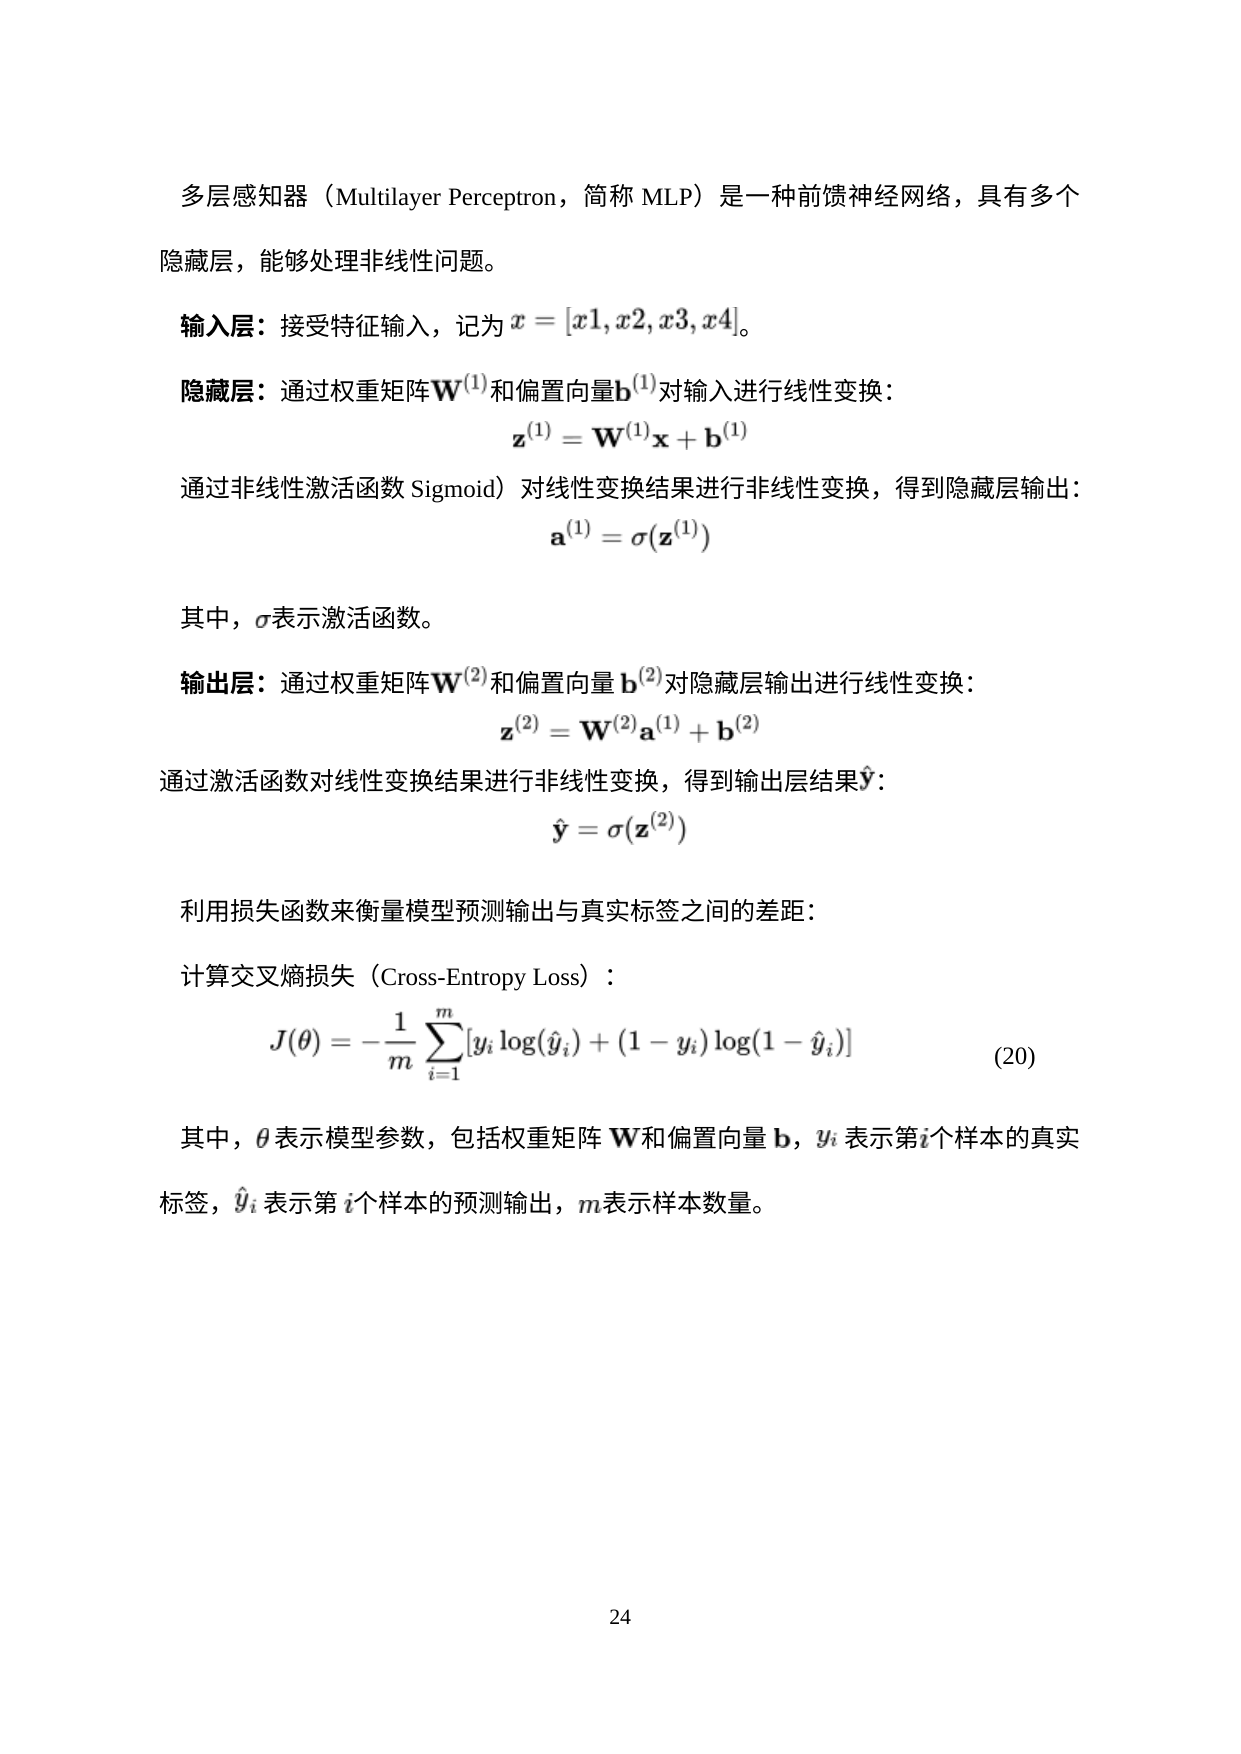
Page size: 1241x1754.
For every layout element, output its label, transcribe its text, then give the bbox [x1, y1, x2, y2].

picture [344, 1193, 354, 1213]
picture [620, 666, 664, 693]
picture [919, 1128, 930, 1148]
picture [234, 1184, 258, 1213]
table_header (20) [962, 1007, 1103, 1104]
picture [816, 1130, 839, 1148]
picture [430, 666, 490, 693]
picture [608, 1128, 642, 1148]
picture [552, 811, 688, 845]
picture [500, 714, 762, 743]
picture [859, 763, 876, 791]
text 通过非线性激活函数Sigmoid）对线性变换结果进行非线性变换，得到隐藏层输出： [159, 454, 1081, 519]
picture [430, 373, 490, 401]
picture [773, 1128, 792, 1148]
picture [511, 307, 739, 336]
text 多层感知器（Multilayer Perceptron，简称 MLP）是一种前馈神经网络，具有多个隐藏层，能够处理非线性问题。 [159, 162, 1081, 292]
text 隐藏层：通过权重矩阵和偏置向量对输入进行线性变换： [159, 357, 1081, 422]
text 其中，表示激活函数。 [159, 584, 1081, 649]
text 输入层：接受特征输入，记为 。 [159, 292, 1081, 357]
picture [255, 615, 271, 628]
text 计算交叉熵损失（Cross-Entropy Loss）： [159, 942, 1081, 1007]
text 通过激活函数对线性变换结果进行非线性变换，得到输出层结果： [159, 747, 1081, 812]
picture [269, 1006, 853, 1085]
table_header [160, 1007, 962, 1104]
picture [512, 421, 749, 450]
picture [550, 519, 711, 553]
text 其中， 表示模型参数，包括权重矩阵 和偏置向量 ， 表示第个样本的真实标签， 表示第 个样本的预测输出，表示样本数量。 [159, 1104, 1081, 1234]
picture [614, 373, 659, 401]
picture [256, 1128, 269, 1148]
picture [578, 1200, 602, 1213]
text 利用损失函数来衡量模型预测输出与真实标签之间的差距： [159, 877, 1081, 942]
text 输出层：通过权重矩阵和偏置向量 对隐藏层输出进行线性变换： [159, 649, 1081, 714]
